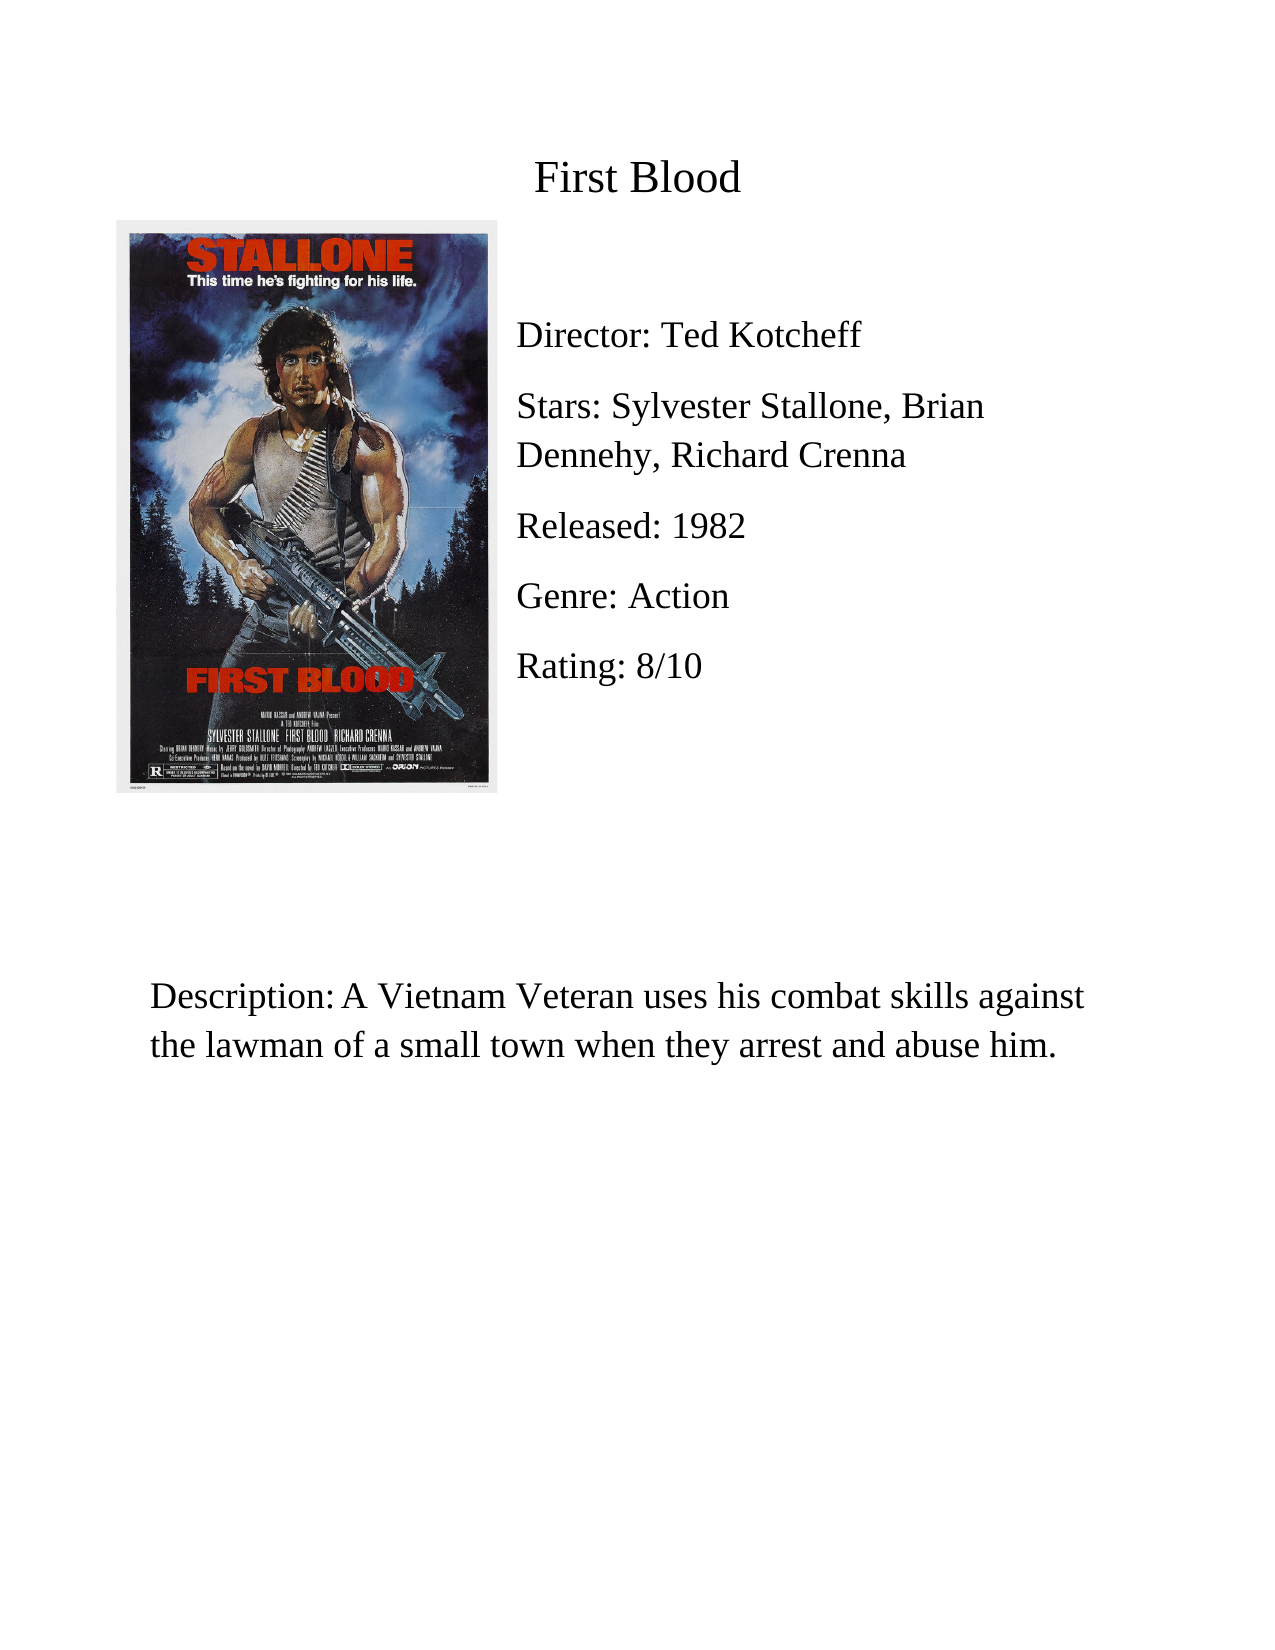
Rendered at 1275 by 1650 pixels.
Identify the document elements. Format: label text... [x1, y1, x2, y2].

text Director: Ted Kotcheff [498, 313, 1125, 356]
text First Blood [150, 150, 1125, 203]
text Description: A Vietnam Veteran uses his combat skills against the lawman of a small town when they arrest and abuse him. [150, 973, 1125, 1066]
picture [116, 220, 498, 793]
text Stars: Sylvester Stallone, Brian Dennehy, Richard Crenna [498, 383, 1125, 476]
text Released: 1982 [498, 503, 1125, 546]
text Rating: 8/10 [498, 644, 1125, 687]
text Genre: Action [498, 573, 1125, 617]
